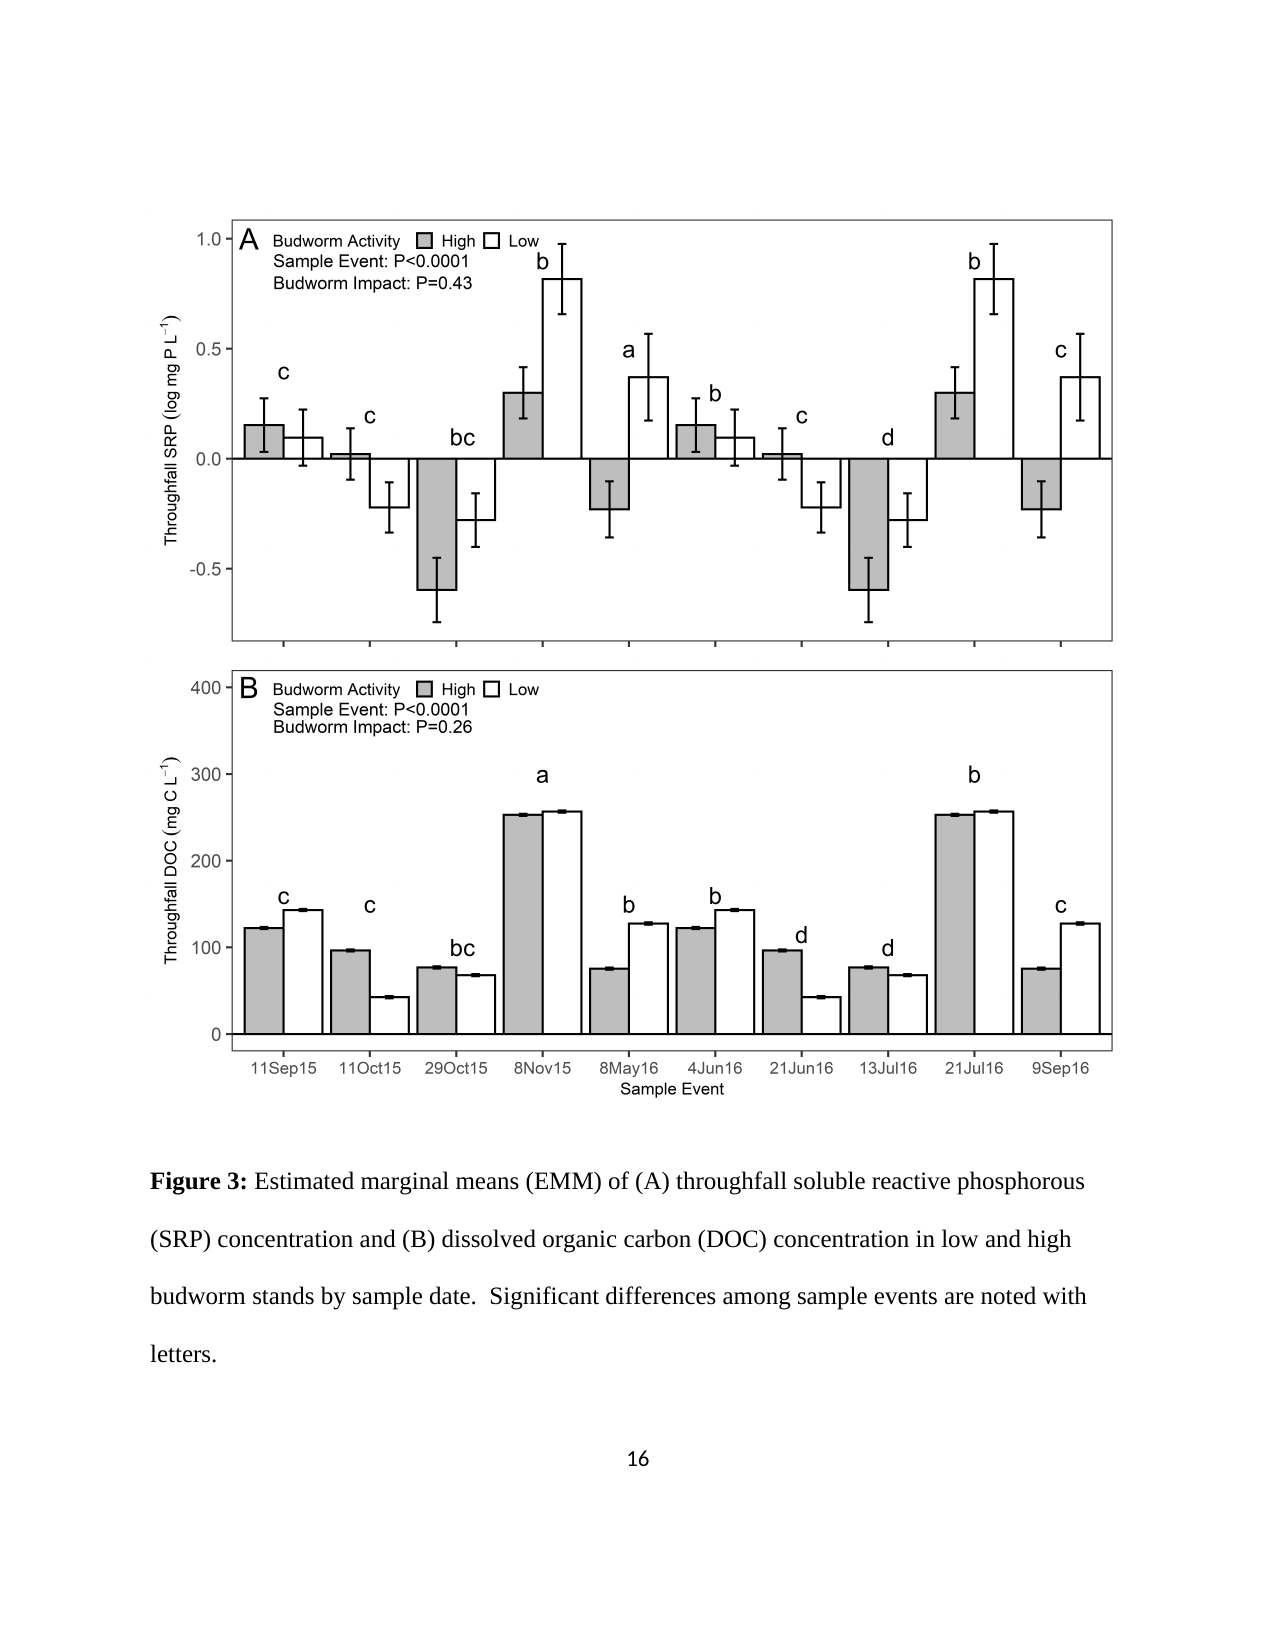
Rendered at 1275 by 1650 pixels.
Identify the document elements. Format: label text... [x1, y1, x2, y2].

picture [148, 208, 1124, 1109]
